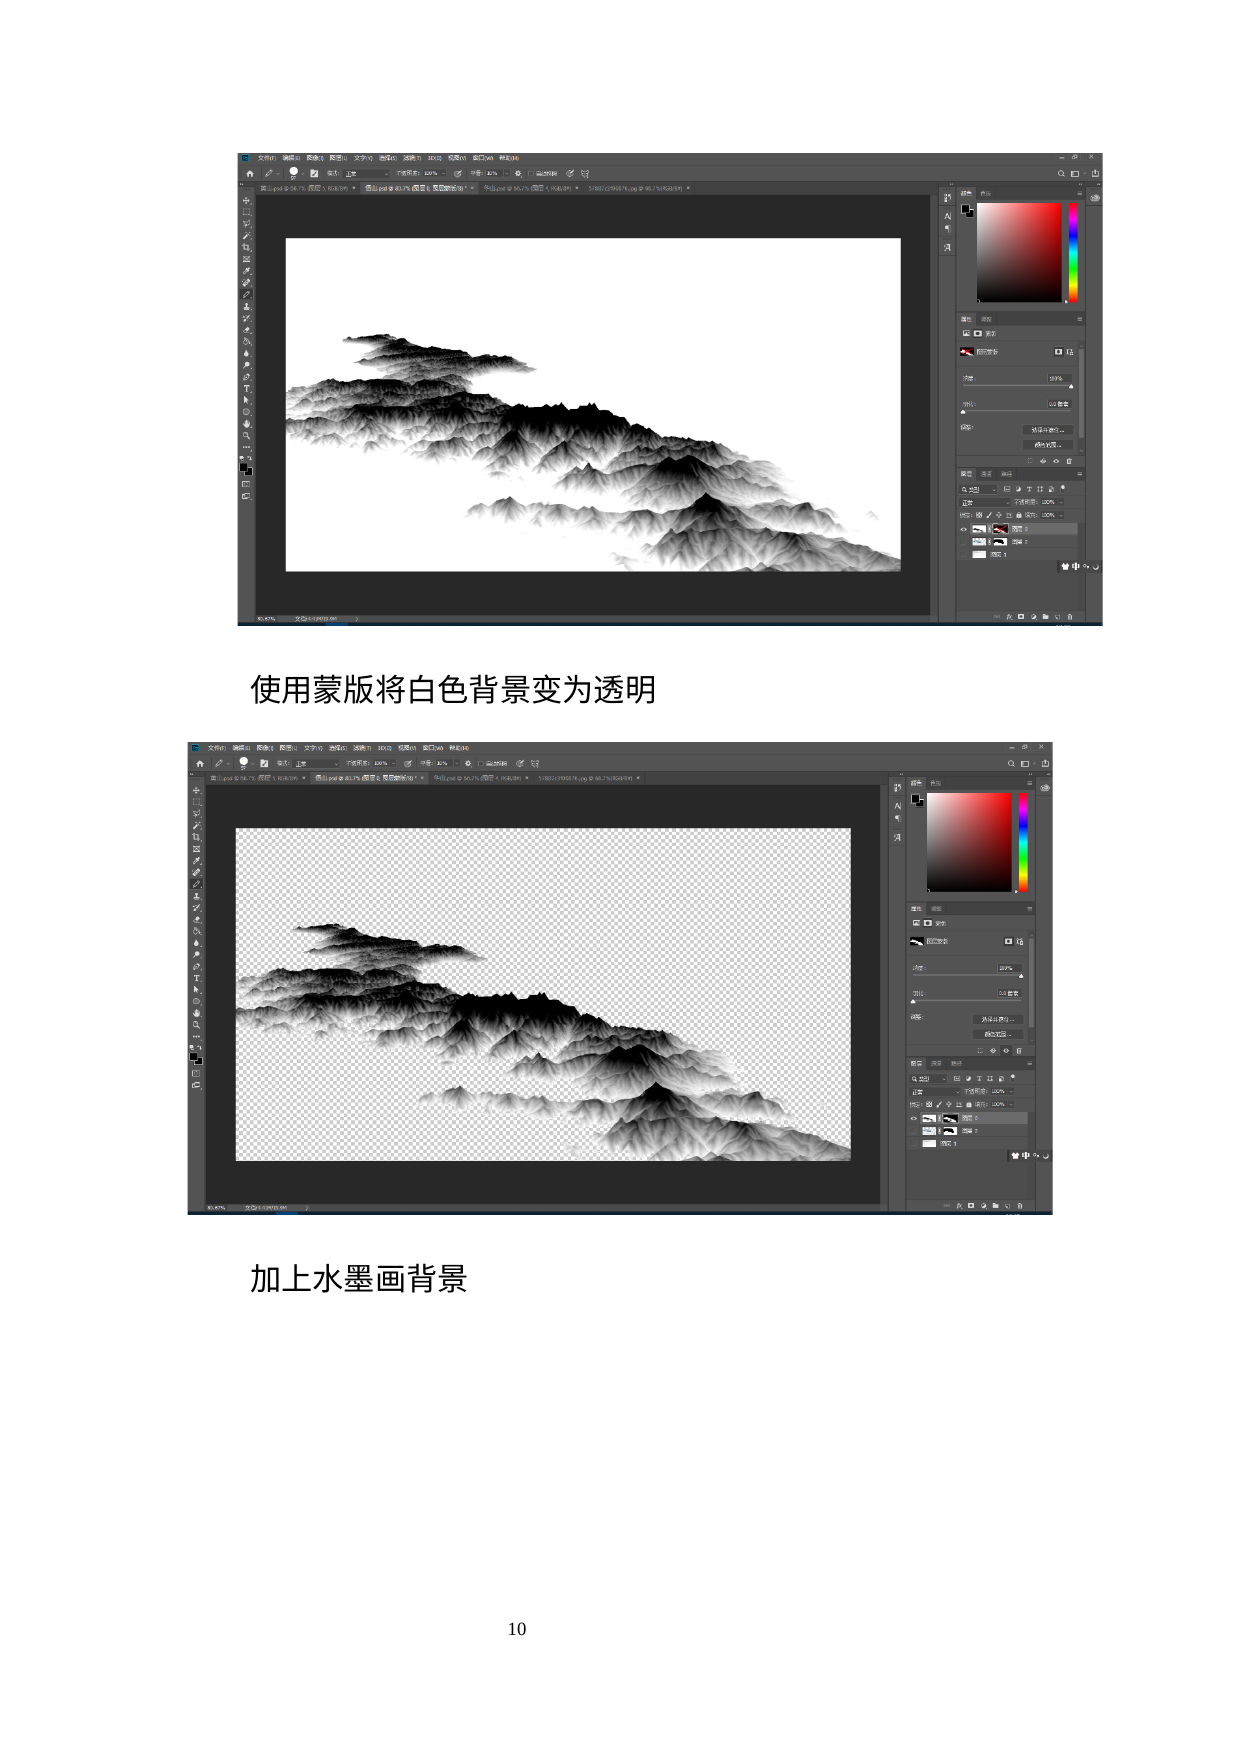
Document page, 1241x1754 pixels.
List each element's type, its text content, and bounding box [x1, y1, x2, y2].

text 使用蒙版将白色背景变为透明 [187, 655, 1053, 720]
text 加上水墨画背景 [187, 1244, 1053, 1309]
picture [187, 742, 1053, 1215]
picture [237, 153, 1103, 626]
